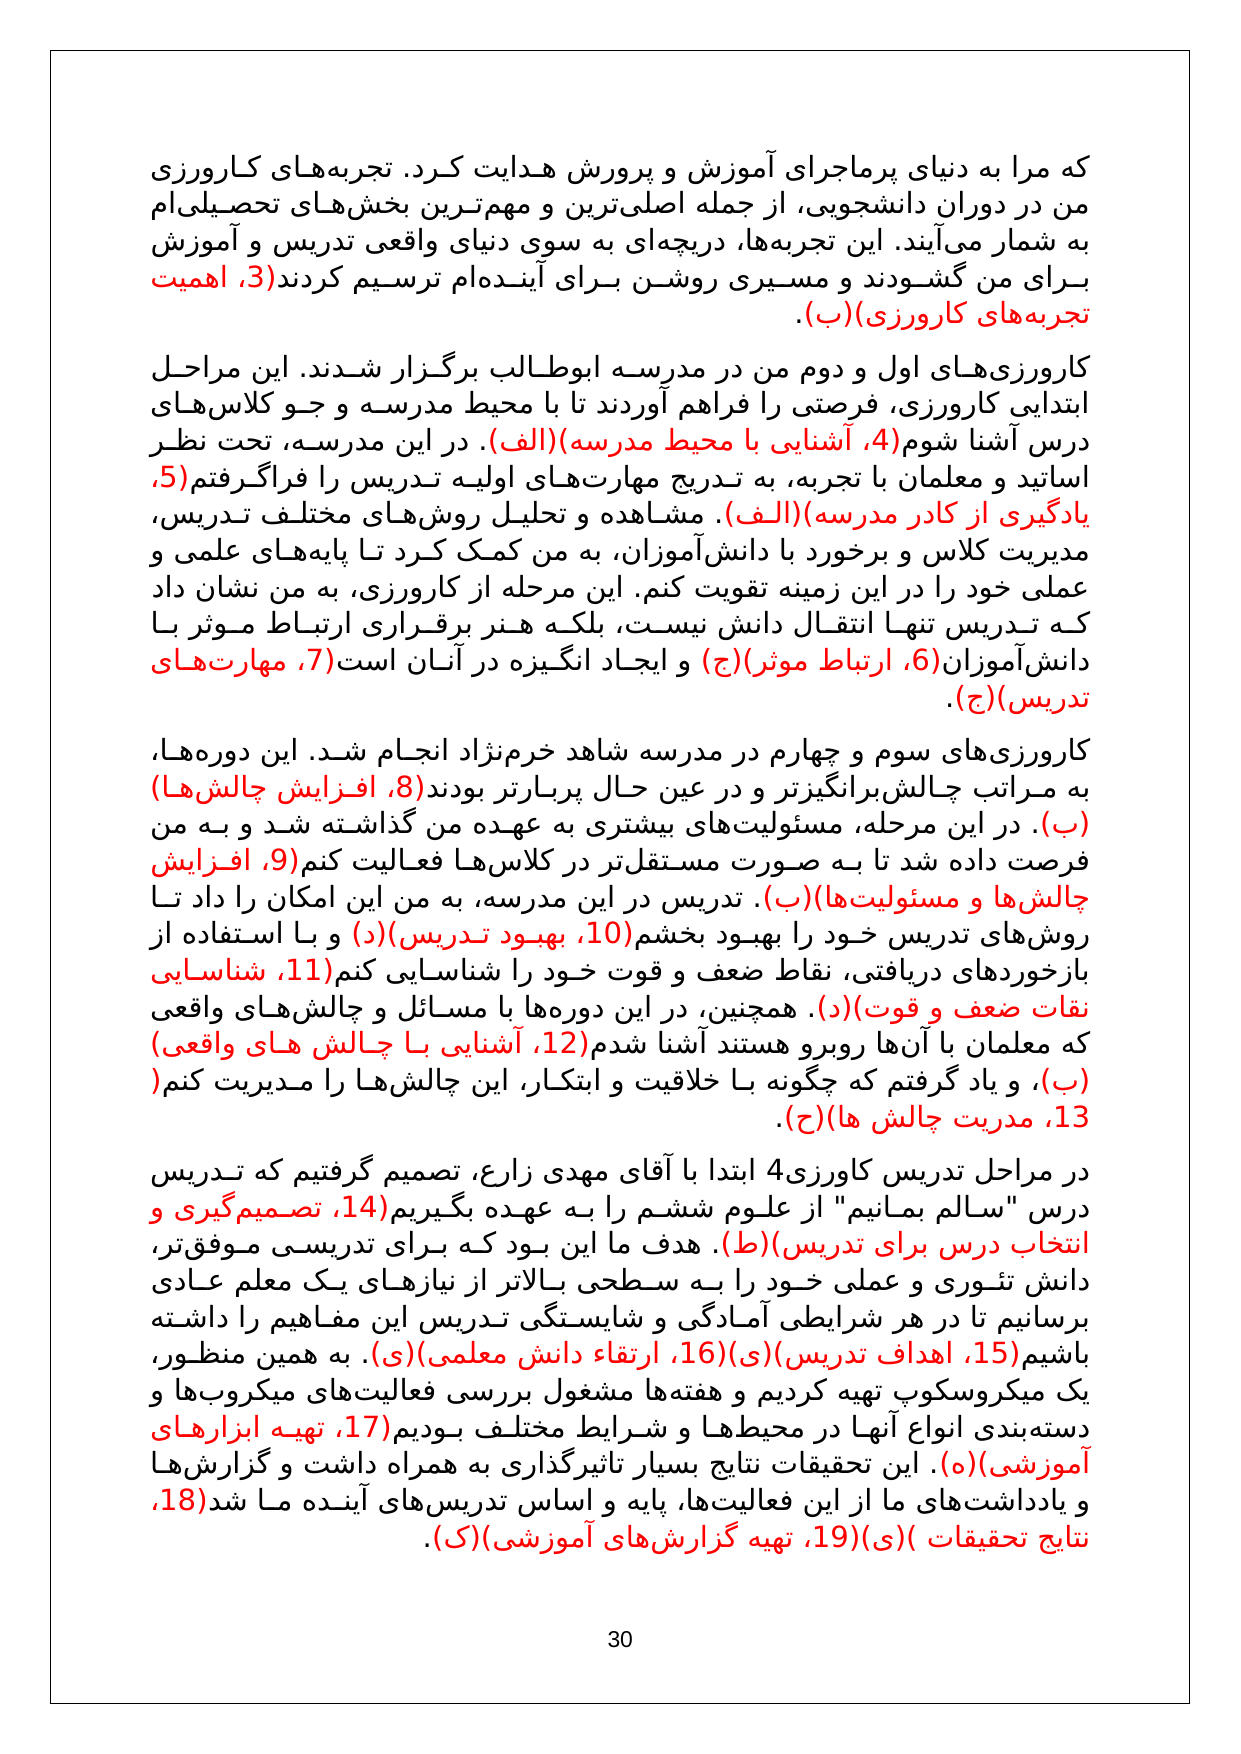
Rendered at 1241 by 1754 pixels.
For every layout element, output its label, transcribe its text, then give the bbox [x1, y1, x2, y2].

text کارورزی‌های سوم و چهارم در مدرسه شاهد خرم‌نژاد انجام شد. این دوره‌ها، به مراتب چالش‌برانگیزتر و در عین حال پربارتر بودند(8، افزایش چالش‌ها)(ب). در این مرحله، مسئولیت‌های بیشتری به عهده من گذاشته شد و به من فرصت داده شد تا به صورت مستقل‌تر در کلاس‌ها فعالیت کنم(9، افزایش چالش‌ها و مسئولیت‌ها)(ب). تدریس در این مدرسه، به من این امکان را داد تا روش‌های تدریس خود را بهبود بخشم(10، بهبود تدریس)(د) و با استفاده از بازخوردهای دریافتی، نقاط ضعف و قوت خود را شناسایی کنم(11، شناسایی نقات ضعف و قوت)(د). همچنین، در این دوره‌ها با مسائل و چالش‌های واقعی که معلمان با آن‌ها روبرو هستند آشنا شدم(12، آشنایی با چالش های واقعی)(ب)، و یاد گرفتم که چگونه با خلاقیت و ابتکار، این چالش‌ها را مدیریت کنم(13، مدریت چالش ها)(ح). [150, 733, 1090, 1134]
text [150, 150, 1090, 331]
text در مراحل تدریس کاورزی4 ابتدا با آقای مهدی زارع، تصمیم گرفتیم که تدریس درس "سالم بمانیم" از علوم ششم را به عهده بگیریم(14، تصمیم‌گیری و انتخاب درس برای تدریس)(ط). هدف ما این بود که برای تدریسی موفق‌تر، دانش تئوری و عملی خود را به سطحی بالاتر از نیازهای یک معلم عادی برسانیم تا در هر شرایطی آمادگی و شایستگی تدریس این مفاهیم را داشته باشیم(15، اهداف تدریس)(ی)(16، ارتقاء دانش معلمی)(ی). به همین منظور، یک میکروسکوپ تهیه کردیم و هفته‌ها مشغول بررسی فعالیت‌های میکروب‌ها و دسته‌بندی انواع آنها در محیط‌ها و شرایط مختلف بودیم(17، تهیه ابزارهای آموزشی)(ه). این تحقیقات نتایج بسیار تاثیرگذاری به همراه داشت و گزارش‌ها و یادداشت‌های ما از این فعالیت‌ها، پایه و اساس تدریس‌های آینده ما شد(18، نتایج تحقیقات )(ی)(19، تهیه گزارش‌های آموزشی)(ک). [150, 1153, 1090, 1554]
text کارورزی‌های اول و دوم من در مدرسه ابوطالب برگزار شدند. این مراحل ابتدایی کارورزی، فرصتی را فراهم آوردند تا با محیط مدرسه و جو کلاس‌های درس آشنا شوم(4، آشنایی با محیط مدرسه)(الف). در این مدرسه، تحت نظر اساتید و معلمان با تجربه، به تدریج مهارت‌های اولیه تدریس را فراگرفتم(5، یادگیری از کادر مدرسه)(الف). مشاهده و تحلیل روش‌های مختلف تدریس، مدیریت کلاس و برخورد با دانش‌آموزان، به من کمک کرد تا پایه‌های علمی و عملی خود را در این زمینه تقویت کنم. این مرحله از کارورزی، به من نشان داد که تدریس تنها انتقال دانش نیست، بلکه هنر برقراری ارتباط موثر با دانش‌آموزان(6، ارتباط موثر)(ج) و ایجاد انگیزه در آنان است(7، مهارت‌های تدریس)(ج). [150, 350, 1090, 714]
